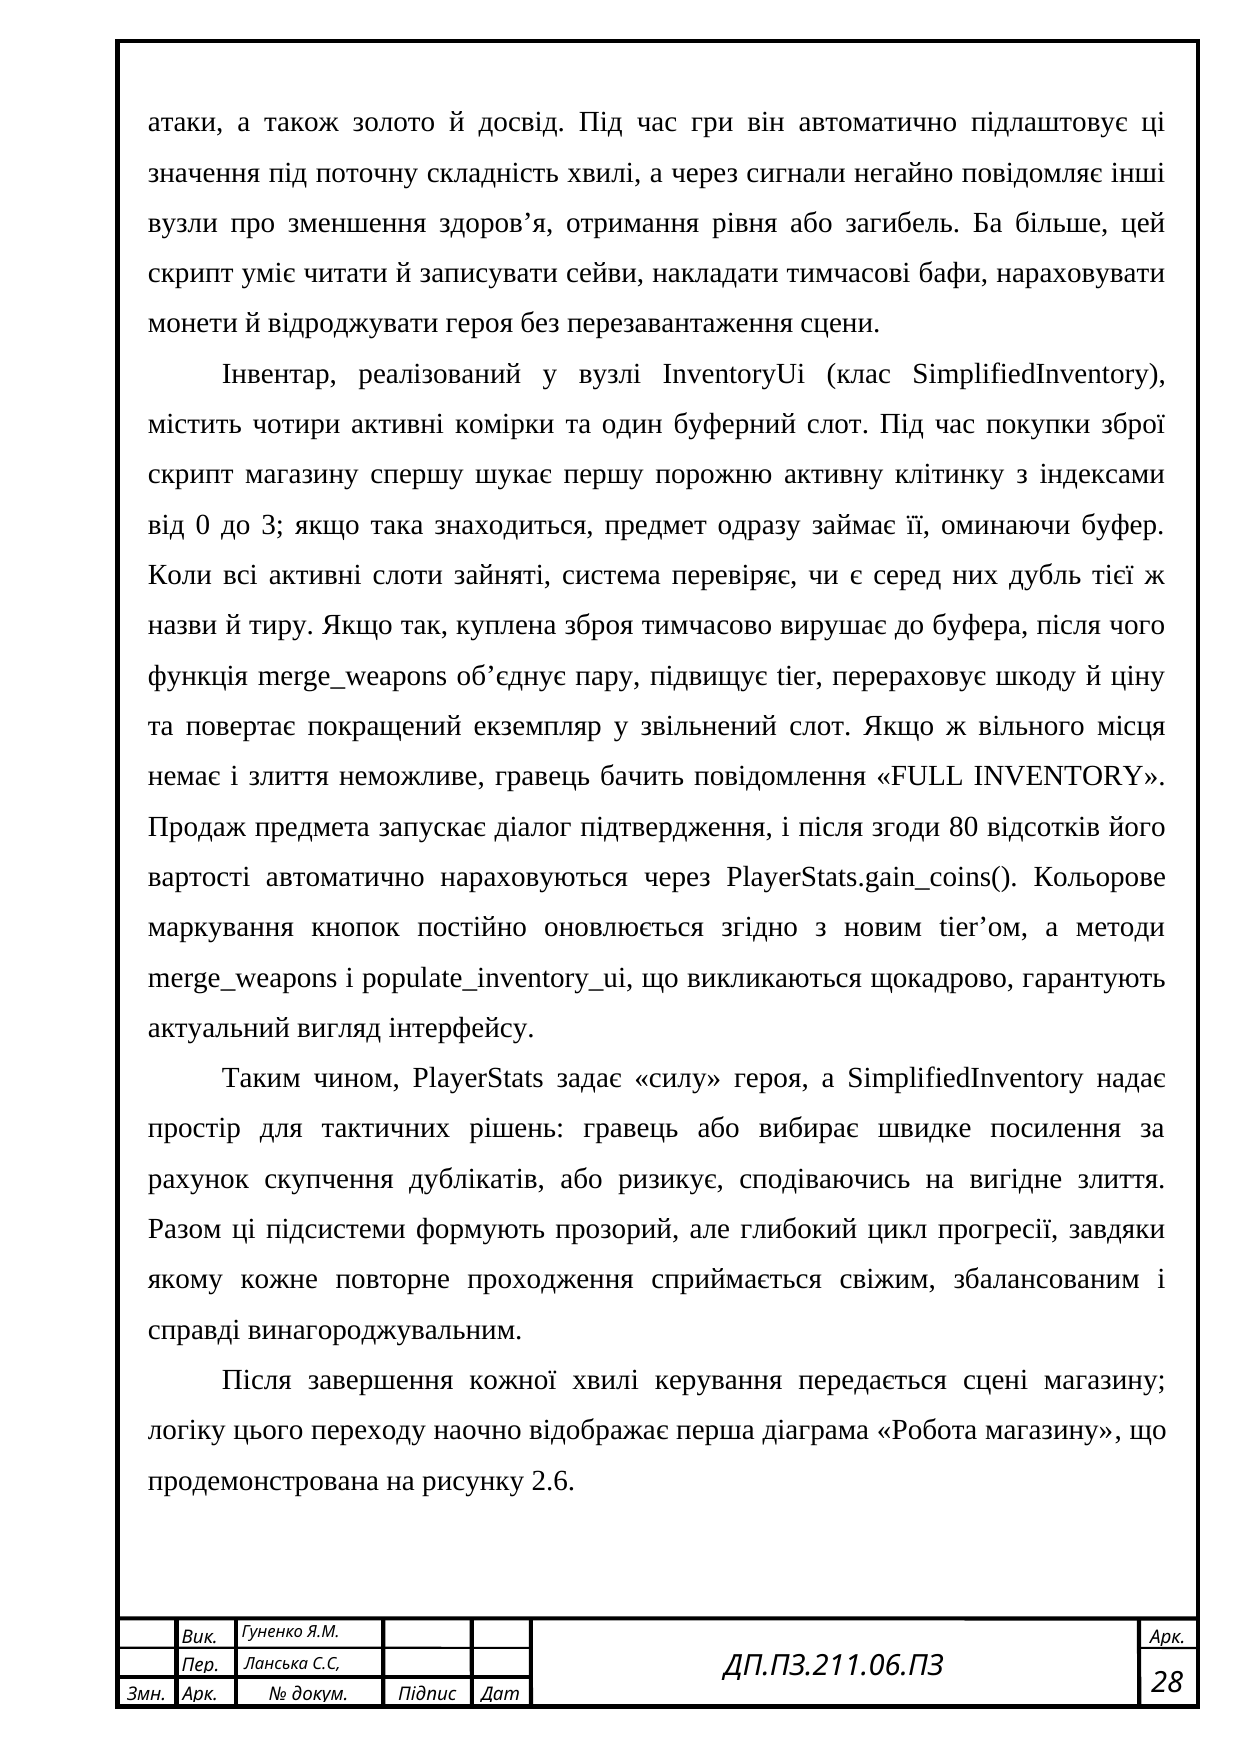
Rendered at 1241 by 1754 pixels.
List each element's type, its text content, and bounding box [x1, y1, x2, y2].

text Після завершення кожної хвилі керування передається сцені магазину; логіку цього переходу наочно відображає перша діаграма «Робота магазину», що продемонстрована на рисунку 2.6. [148, 1362, 1166, 1496]
text Таким чином, PlayerStats задає «силу» героя, а SimplifiedInventory надає простір для тактичних рішень: гравець або вибирає швидке посилення за рахунок скупчення дублікатів, або ризикує, сподіваючись на вигідне злиття. Разом ці підсистеми формують прозорий, але глибокий цикл прогресії, завдяки якому кожне повторне проходження сприймається свіжим, збалансованим і справді винагороджувальним. [148, 1060, 1166, 1345]
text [148, 104, 1166, 339]
text Інвентар, реалізований у вузлі InventoryUi (клас SimplifiedInventory), містить чотири активні комірки та один буферний слот. Під час покупки зброї скрипт магазину спершу шукає першу порожню активну клітинку з індексами від 0 до 3; якщо така знаходиться, предмет одразу займає її, оминаючи буфер. Коли всі активні слоти зайняті, система перевіряє, чи є серед них дубль тієї ж назви й тиру. Якщо так, куплена зброя тимчасово вирушає до буфера, після чого функція merge_weapons об’єднує пару, підвищує tier, перераховує шкоду й ціну та повертає покращений екземпляр у звільнений слот. Якщо ж вільного місця немає і злиття неможливе, гравець бачить повідомлення «FULL INVENTORY». Продаж предмета запускає діалог підтвердження, і після згоди 80 відсотків його вартості автоматично нараховуються через PlayerStats.gain_coins(). Кольорове маркування кнопок постійно оновлюється згідно з новим tier’ом, а методи merge_weapons і populate_inventory_ui, що викликаються щокадрово, гарантують актуальний вигляд інтерфейсу. [148, 356, 1166, 1043]
